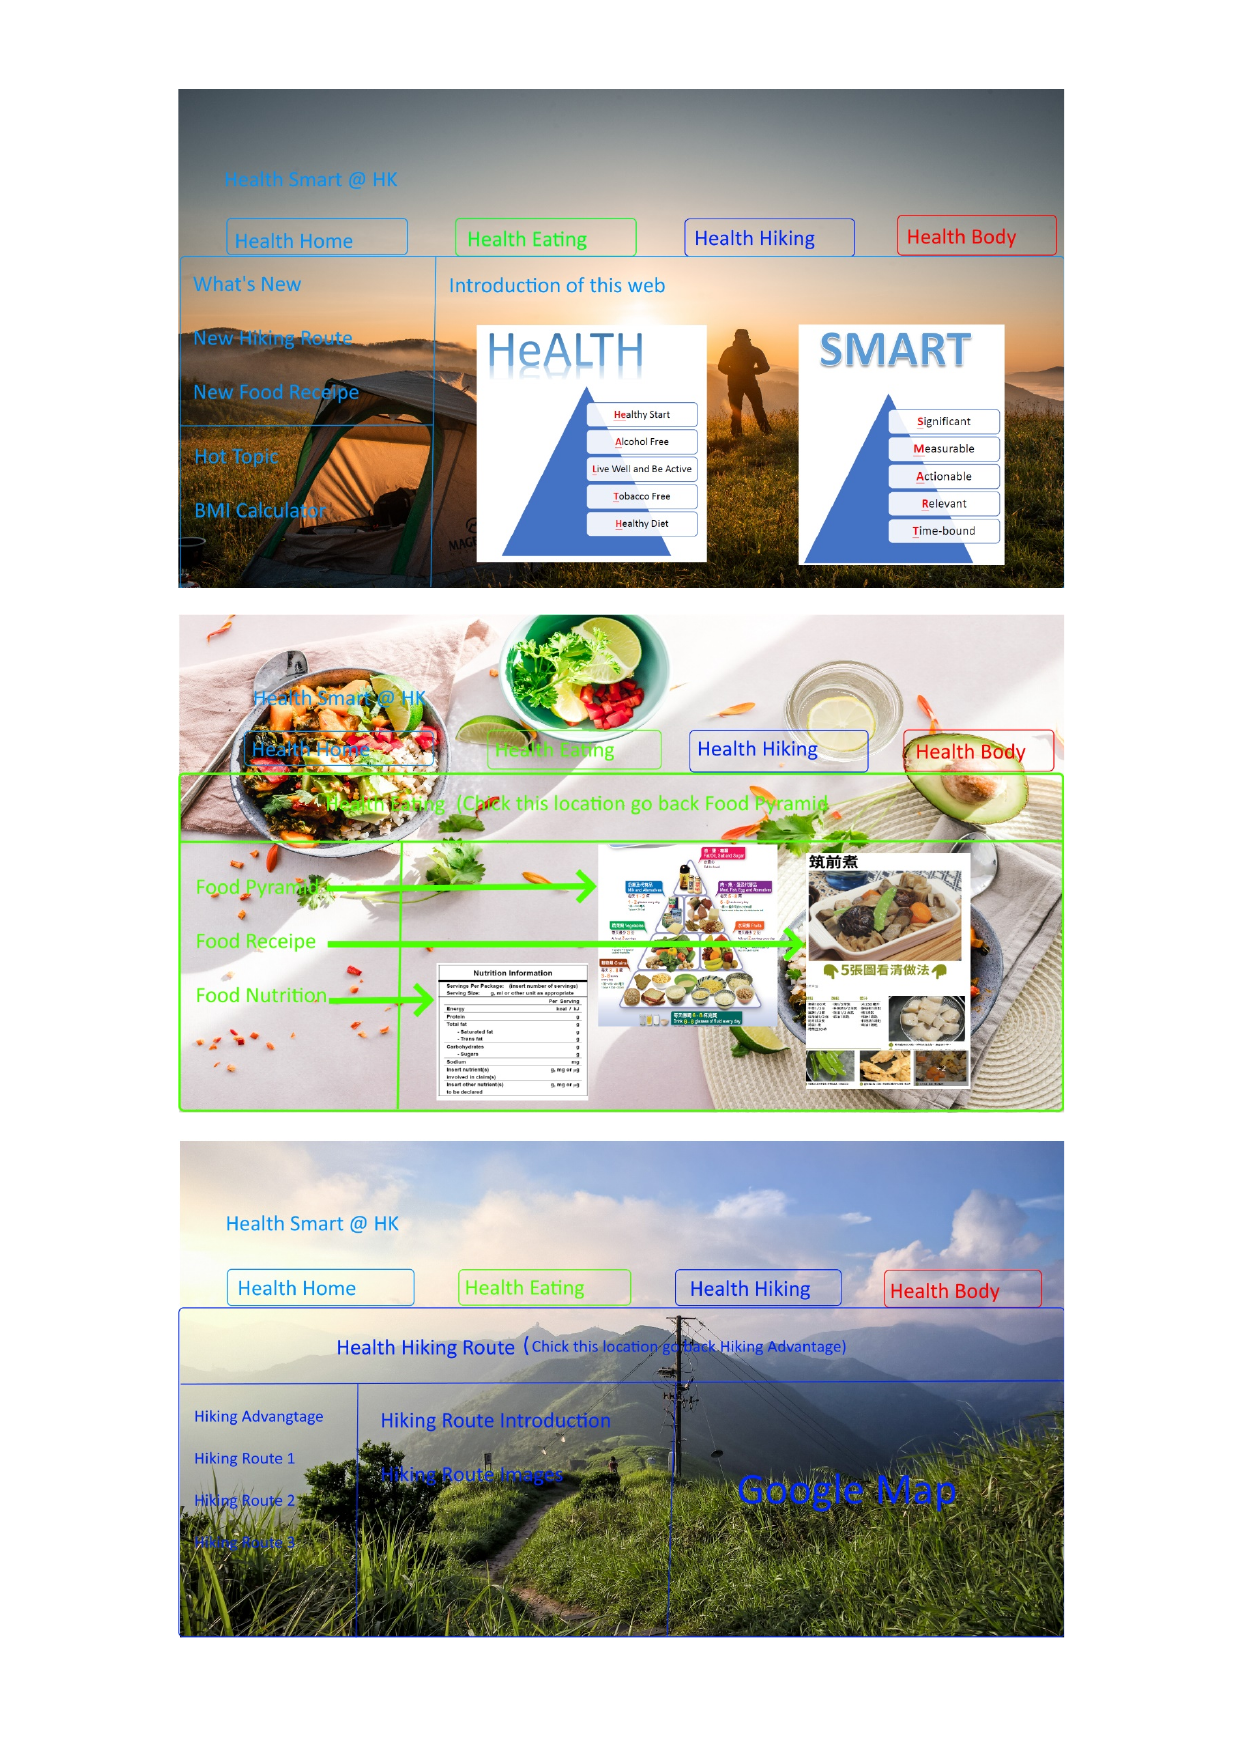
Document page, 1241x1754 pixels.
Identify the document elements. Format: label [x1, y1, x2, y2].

picture [178, 614, 1065, 1113]
picture [178, 89, 1065, 588]
picture [178, 1139, 1065, 1638]
